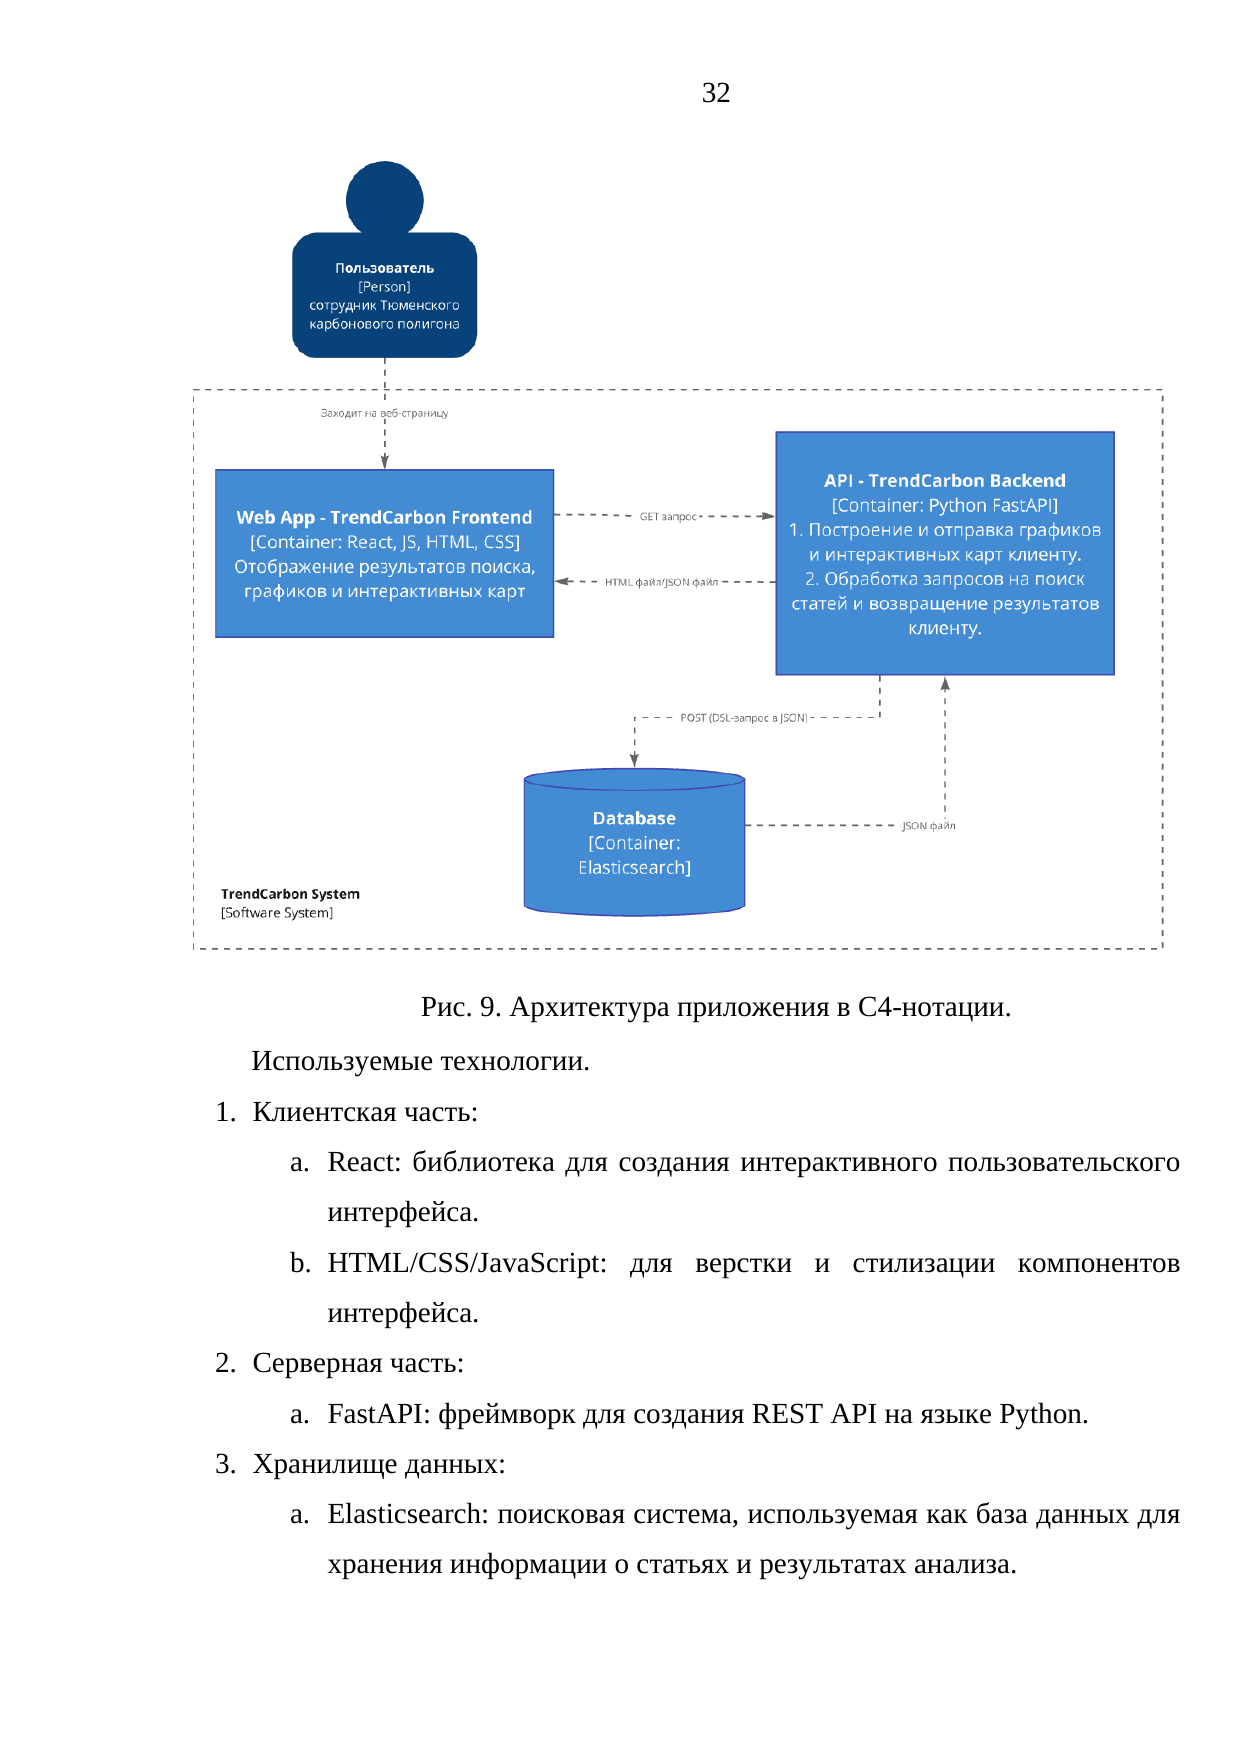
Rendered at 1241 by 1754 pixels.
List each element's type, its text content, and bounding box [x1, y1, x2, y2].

text Рис. 9. Архитектура приложения в C4-нотации. [177, 989, 1181, 1023]
picture [177, 158, 1182, 973]
list Хранилище данных: [215, 1446, 1181, 1479]
list Серверная часть: [215, 1345, 1181, 1379]
list FastAPI: фреймворк для создания REST API на языке Python. [290, 1396, 1181, 1429]
list HTML/CSS/JavaScript: для верстки и стилизации компонентов интерфейса. [290, 1245, 1181, 1329]
list Elasticsearch: поисковая система, используемая как база данных для хранения информации о статьях и результатах анализа. [290, 1496, 1181, 1580]
list Клиентская часть: [215, 1094, 1181, 1127]
list React: библиотека для создания интерактивного пользовательского интерфейса. [290, 1144, 1181, 1228]
text Используемые технологии. [177, 1043, 1181, 1077]
